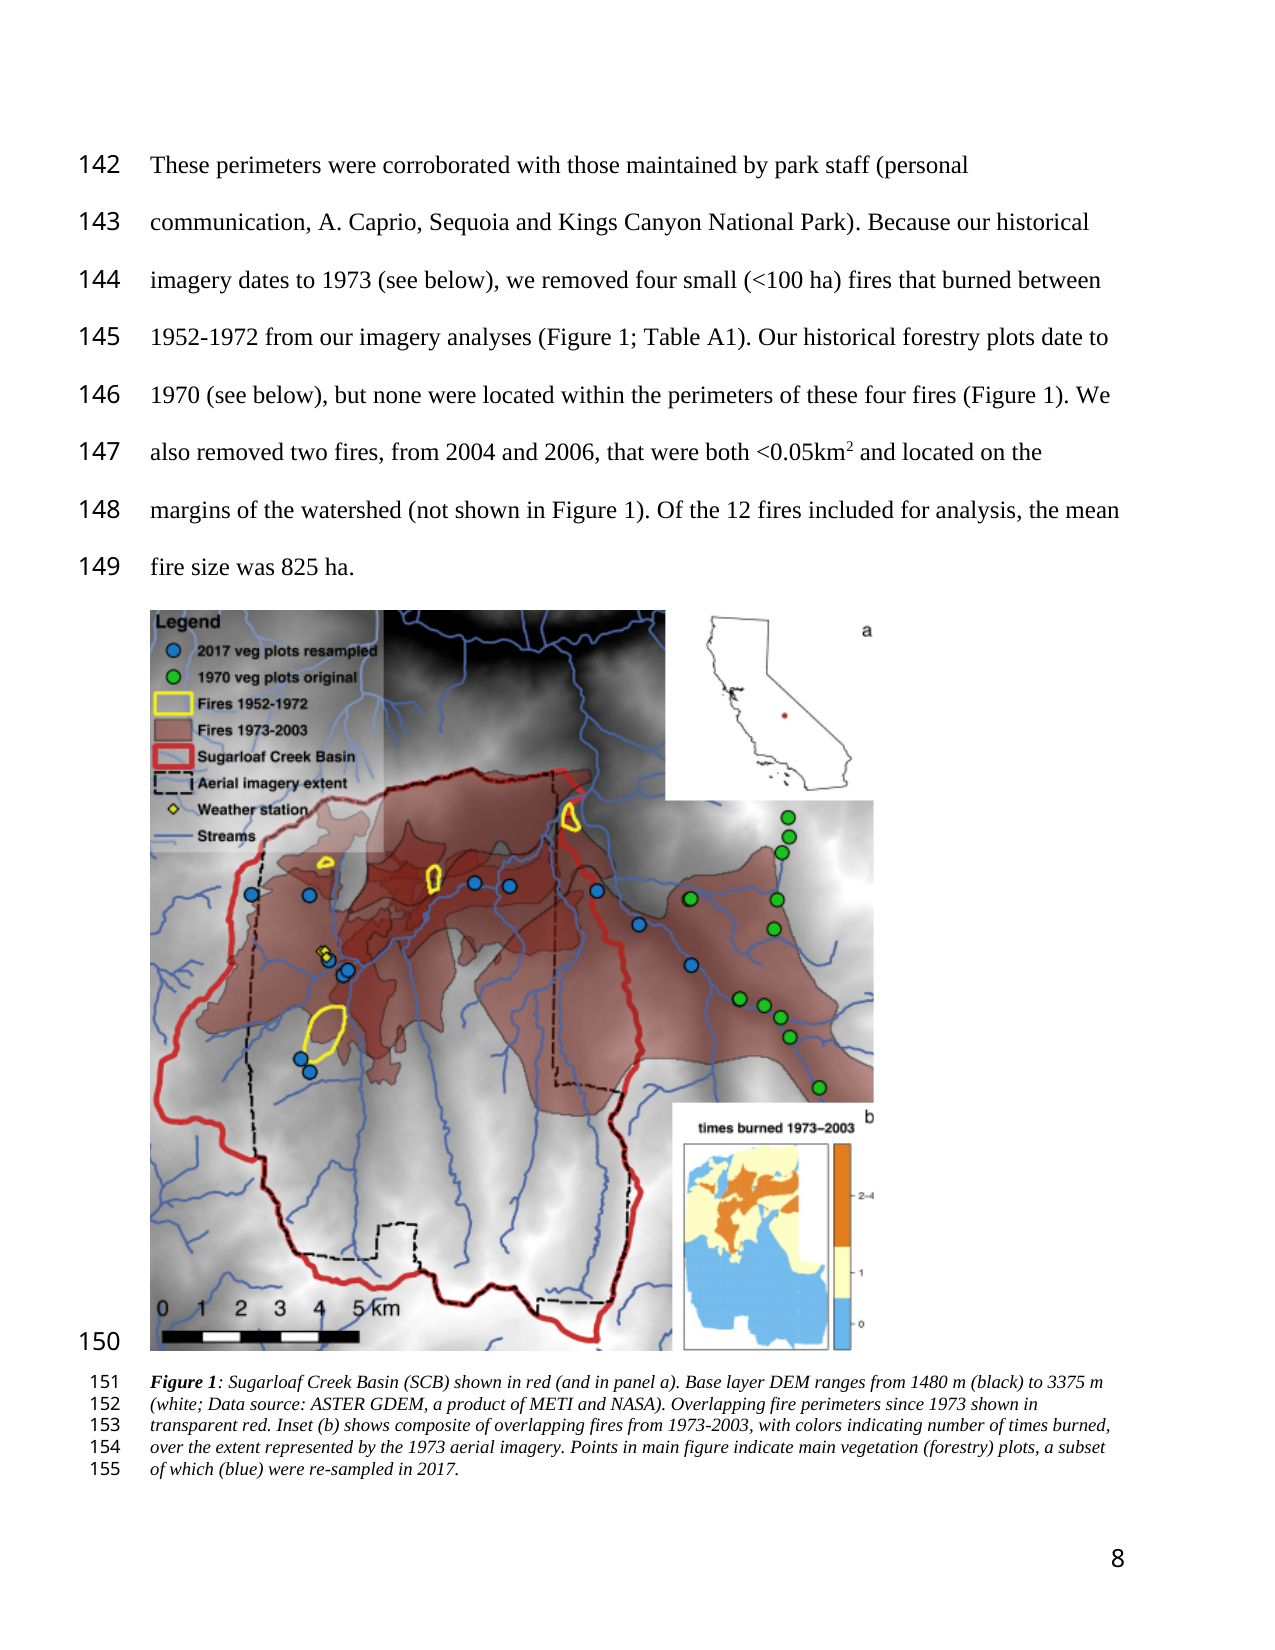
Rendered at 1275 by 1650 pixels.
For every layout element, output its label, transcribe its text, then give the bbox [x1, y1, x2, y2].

text Figure 1: Sugarloaf Creek Basin (SCB) shown in red (and in panel a). Base layer DEM ranges from 1480 m (black) to 3375 m (white; Data source: ASTER GDEM, a product of METI and NASA). Overlapping fire perimeters since 1973 shown in transparent red. Inset (b) shows composite of overlapping fires from 1973-2003, with colors indicating number of times burned, over the extent represented by the 1973 aerial imagery. Points in main figure indicate main vegetation (forestry) plots, a subset of which (blue) were re-sampled in 2017. [150, 1371, 1125, 1479]
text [150, 150, 1125, 581]
